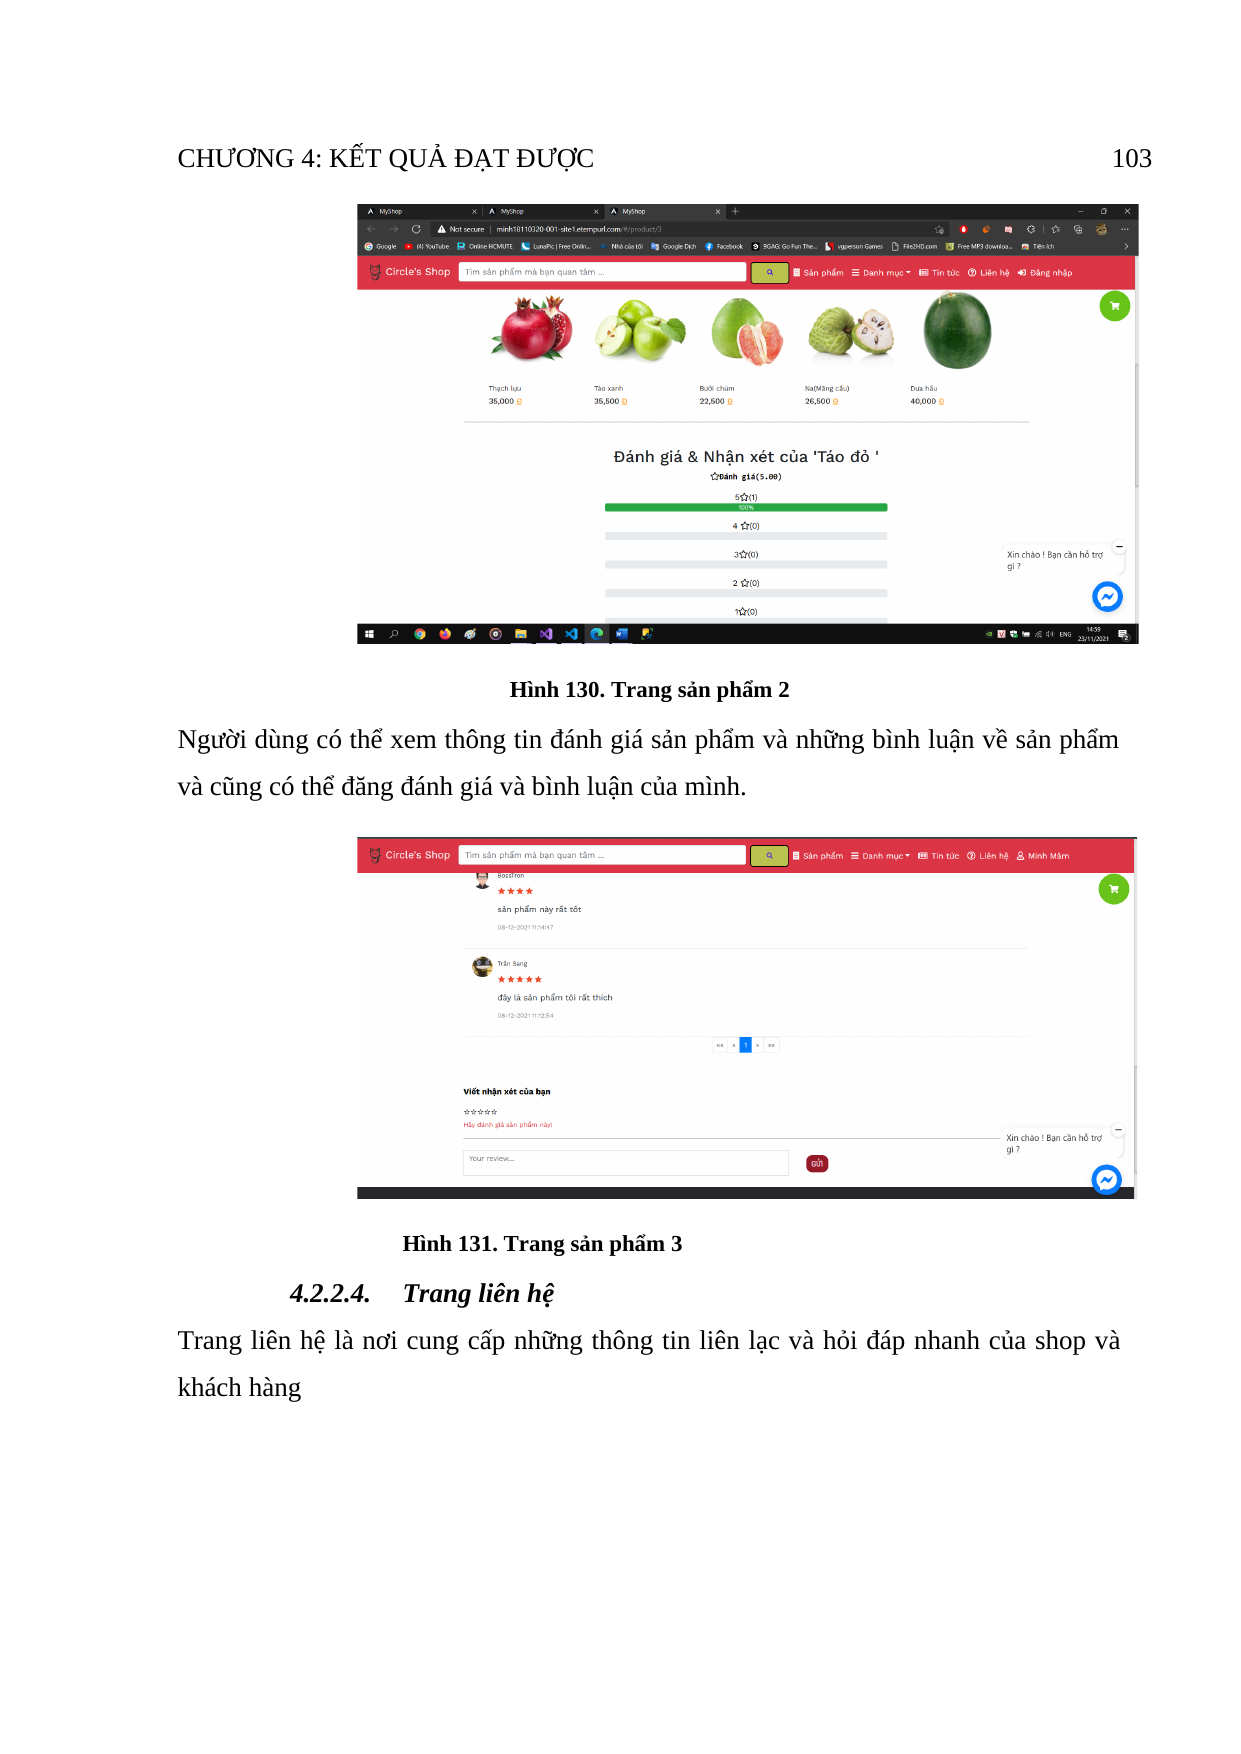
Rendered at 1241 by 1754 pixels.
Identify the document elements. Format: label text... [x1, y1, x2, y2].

text Hình 131. Trang sản phẩm 3 [177, 1230, 1122, 1257]
picture [357, 837, 1138, 1199]
list Trang liên hệ [290, 1278, 1122, 1309]
picture [357, 204, 1139, 644]
list Trang liên hệ là nơi cung cấp những thông tin liên lạc và hỏi đáp nhanh của shop và khách hàng [177, 1324, 1122, 1402]
text Hình 130. Trang sản phẩm 2 [177, 676, 1122, 702]
text Người dùng có thể xem thông tin đánh giá sản phẩm và những bình luận về sản phẩm và cũng có thể đăng đánh giá và bình luận của mình. [177, 723, 1122, 801]
